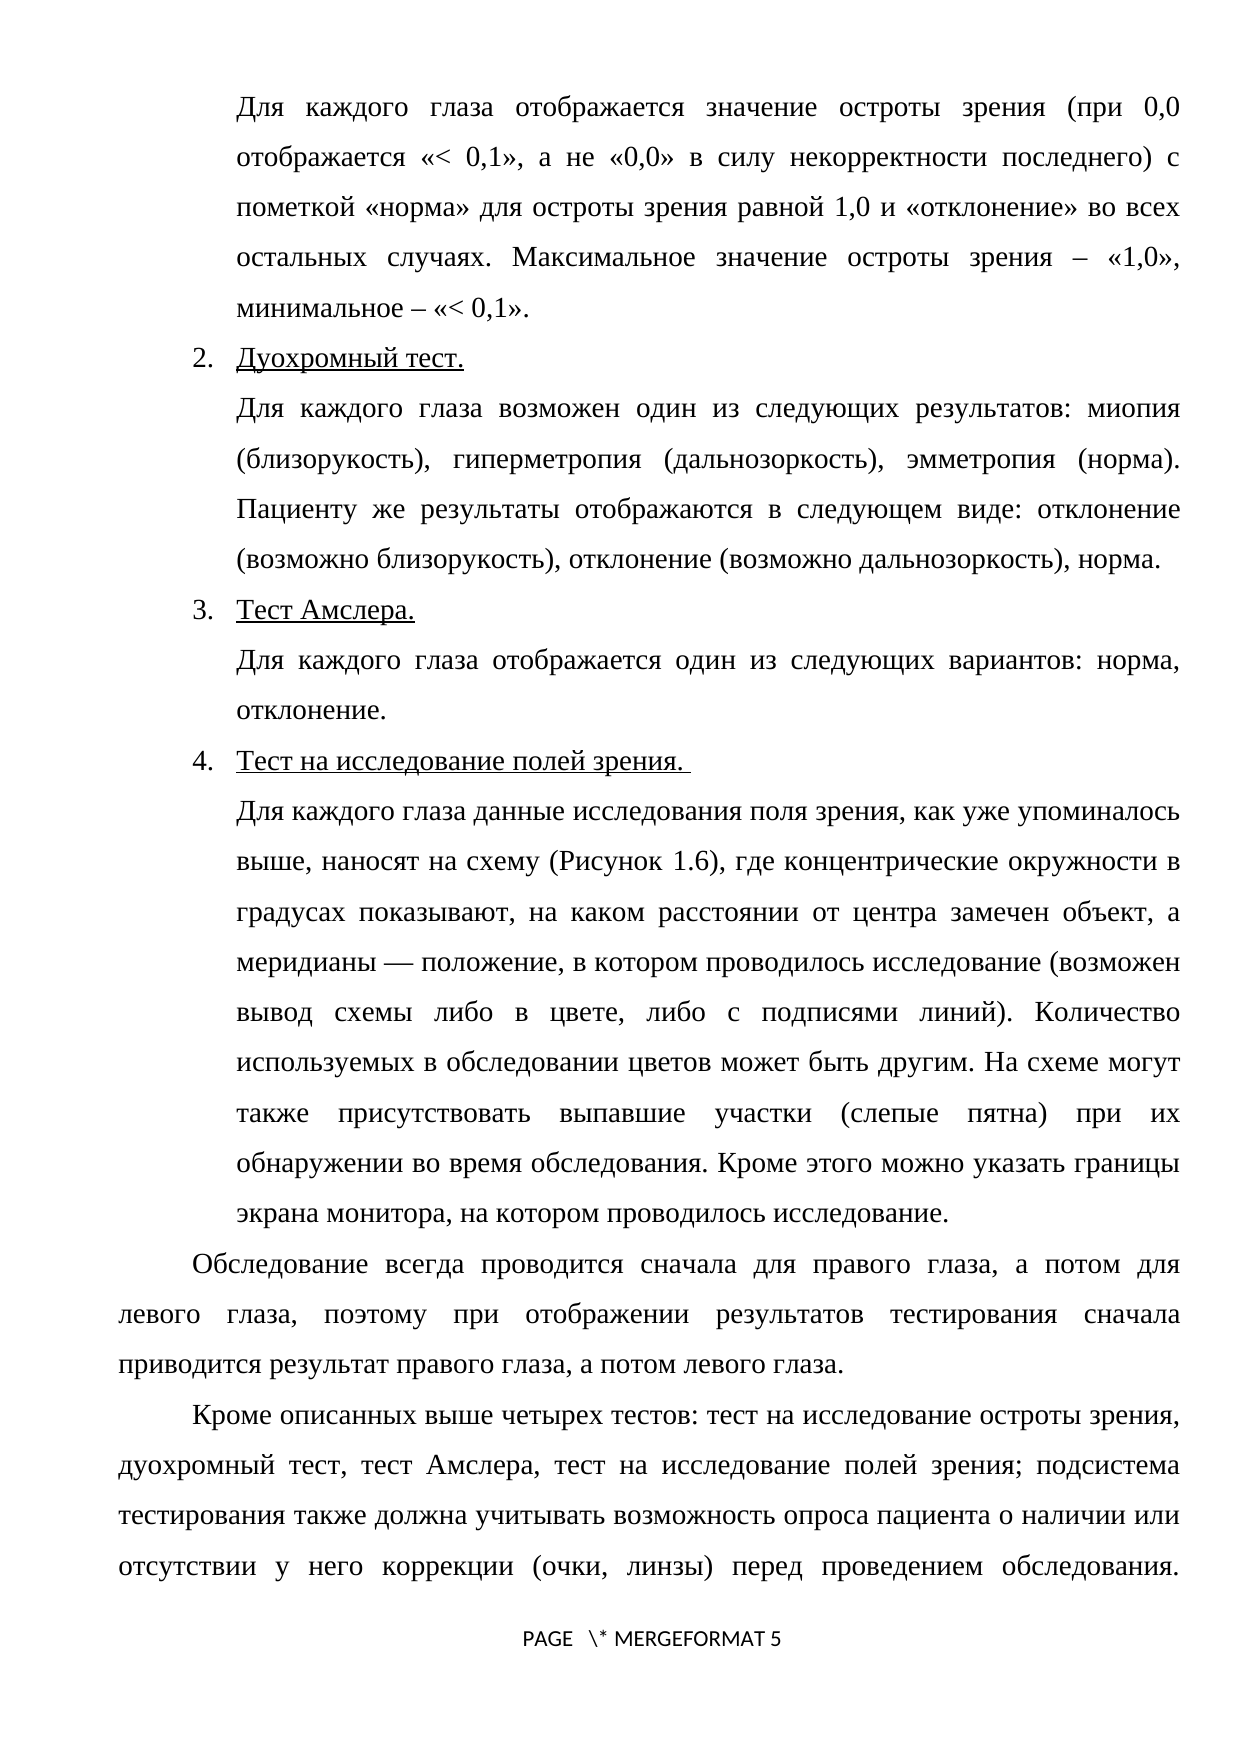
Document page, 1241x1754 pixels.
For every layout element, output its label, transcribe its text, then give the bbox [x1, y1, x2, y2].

text Для каждого глаза возможен один из следующих результатов: миопия (близорукость), гиперметропия (дальнозоркость), эмметропия (норма). Пациенту же результаты отображаются в следующем виде: отклонение (возможно близорукость), отклонение (возможно дальнозоркость), норма. [236, 391, 1181, 575]
list Дуохромный тест. [192, 340, 1181, 374]
text Для каждого глаза данные исследования поля зрения, как уже упоминалось выше, наносят на схему (Рисунок 1.6), где концентрические окружности в градусах показывают, на каком расстоянии от центра замечен объект, а меридианы — положение, в котором проводилось исследование (возможен вывод схемы либо в цвете, либо с подписями линий). Количество используемых в обследовании цветов может быть другим. На схеме могут также присутствовать выпавшие участки (слепые пятна) при их обнаружении во время обследования. Кроме этого можно указать границы экрана монитора, на котором проводилось исследование. [236, 793, 1181, 1229]
text Для каждого глаза отображается один из следующих вариантов: норма, отклонение. [236, 642, 1181, 726]
list Тест на исследование полей зрения. [192, 743, 1181, 776]
text Для каждого глаза отображается значение остроты зрения (при 0,0 отображается «< 0,1», а не «0,0» в силу некорректности последнего) с пометкой «норма» для остроты зрения равной 1,0 и «отклонение» во всех остальных случаях. Максимальное значение остроты зрения – «1,0», минимальное – «< 0,1». [236, 89, 1181, 323]
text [118, 1397, 1181, 1581]
list Тест Амслера. [192, 592, 1181, 625]
text Обследование всегда проводится сначала для правого глаза, а потом для левого глаза, поэтому при отображении результатов тестирования сначала приводится результат правого глаза, а потом левого глаза. [118, 1246, 1181, 1380]
